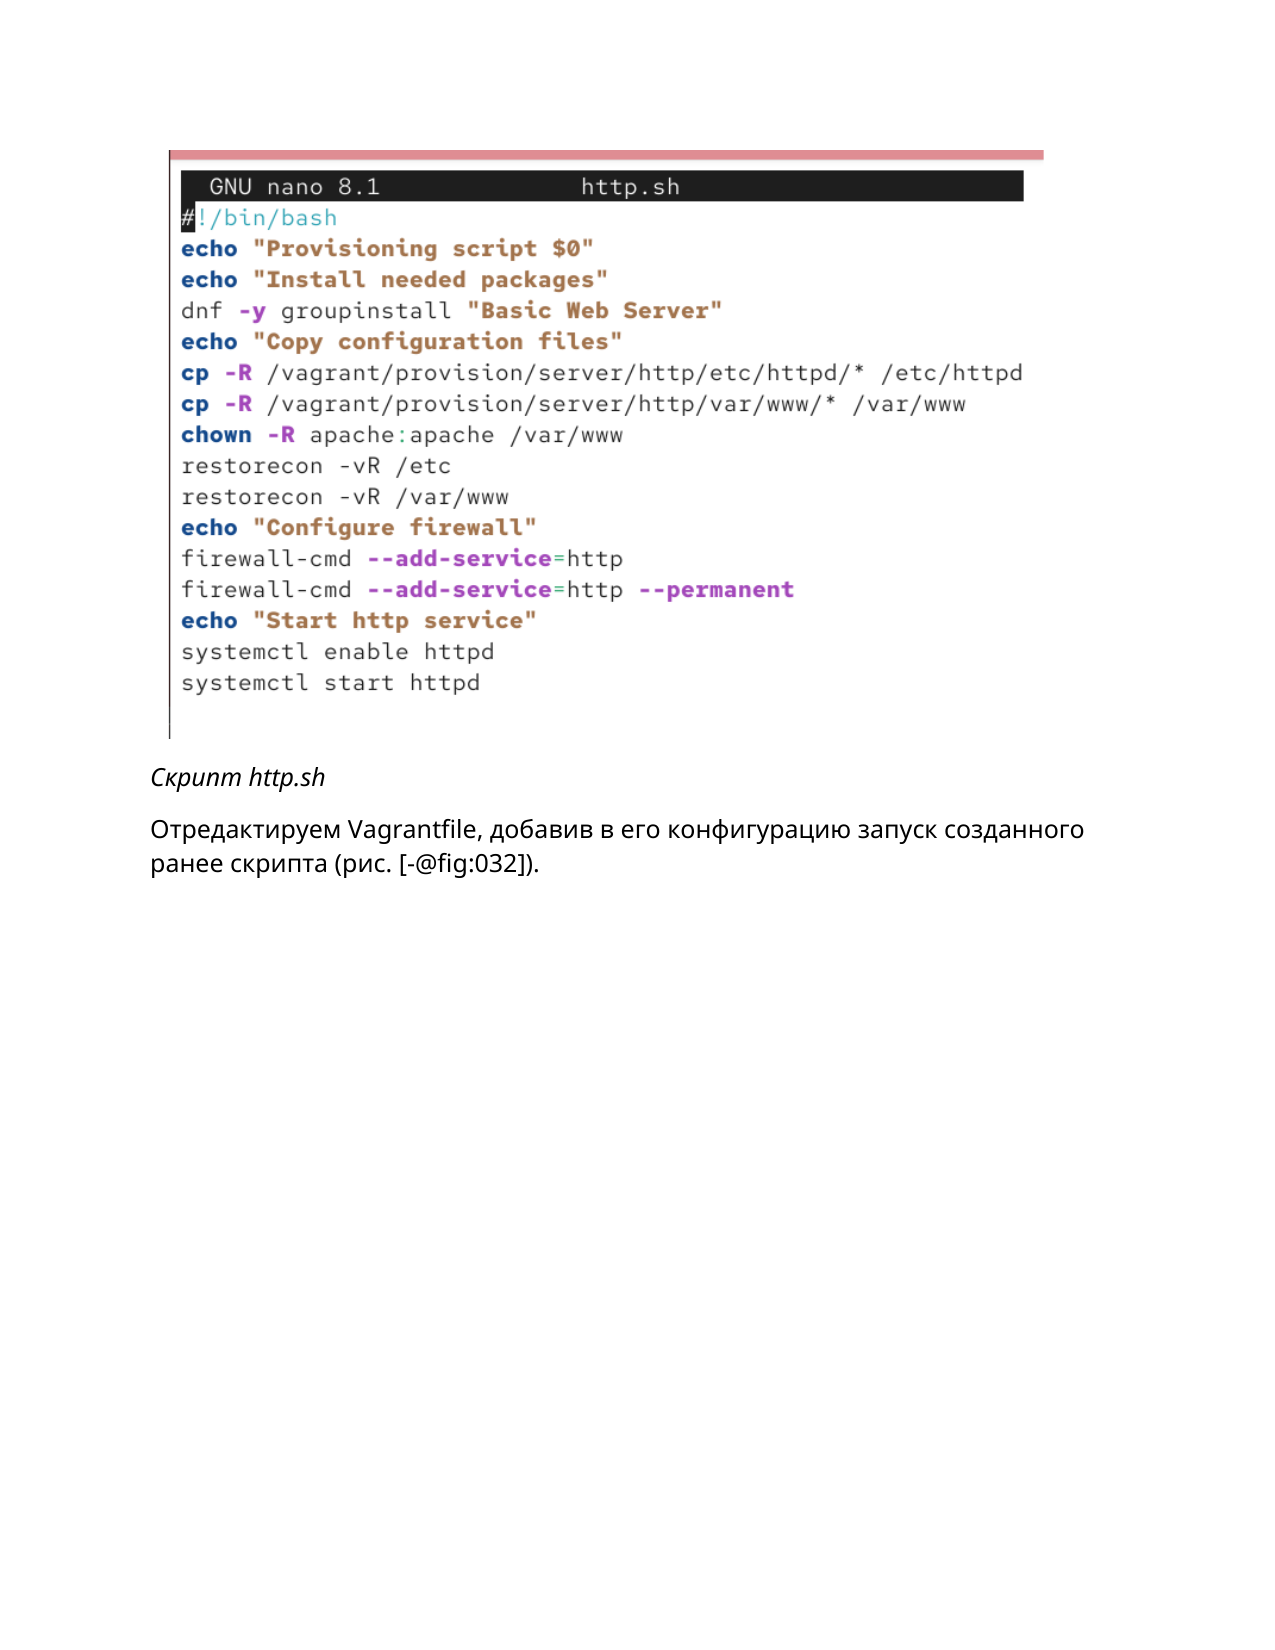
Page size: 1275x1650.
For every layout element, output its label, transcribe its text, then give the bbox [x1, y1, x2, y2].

text Скрипт http.sh [150, 759, 1125, 793]
picture [168, 150, 1044, 739]
text Отредактируем Vagrantfile, добавив в его конфигурацию запуск созданного ранее скрипта (рис. [-@fig:032]). [150, 812, 1125, 880]
